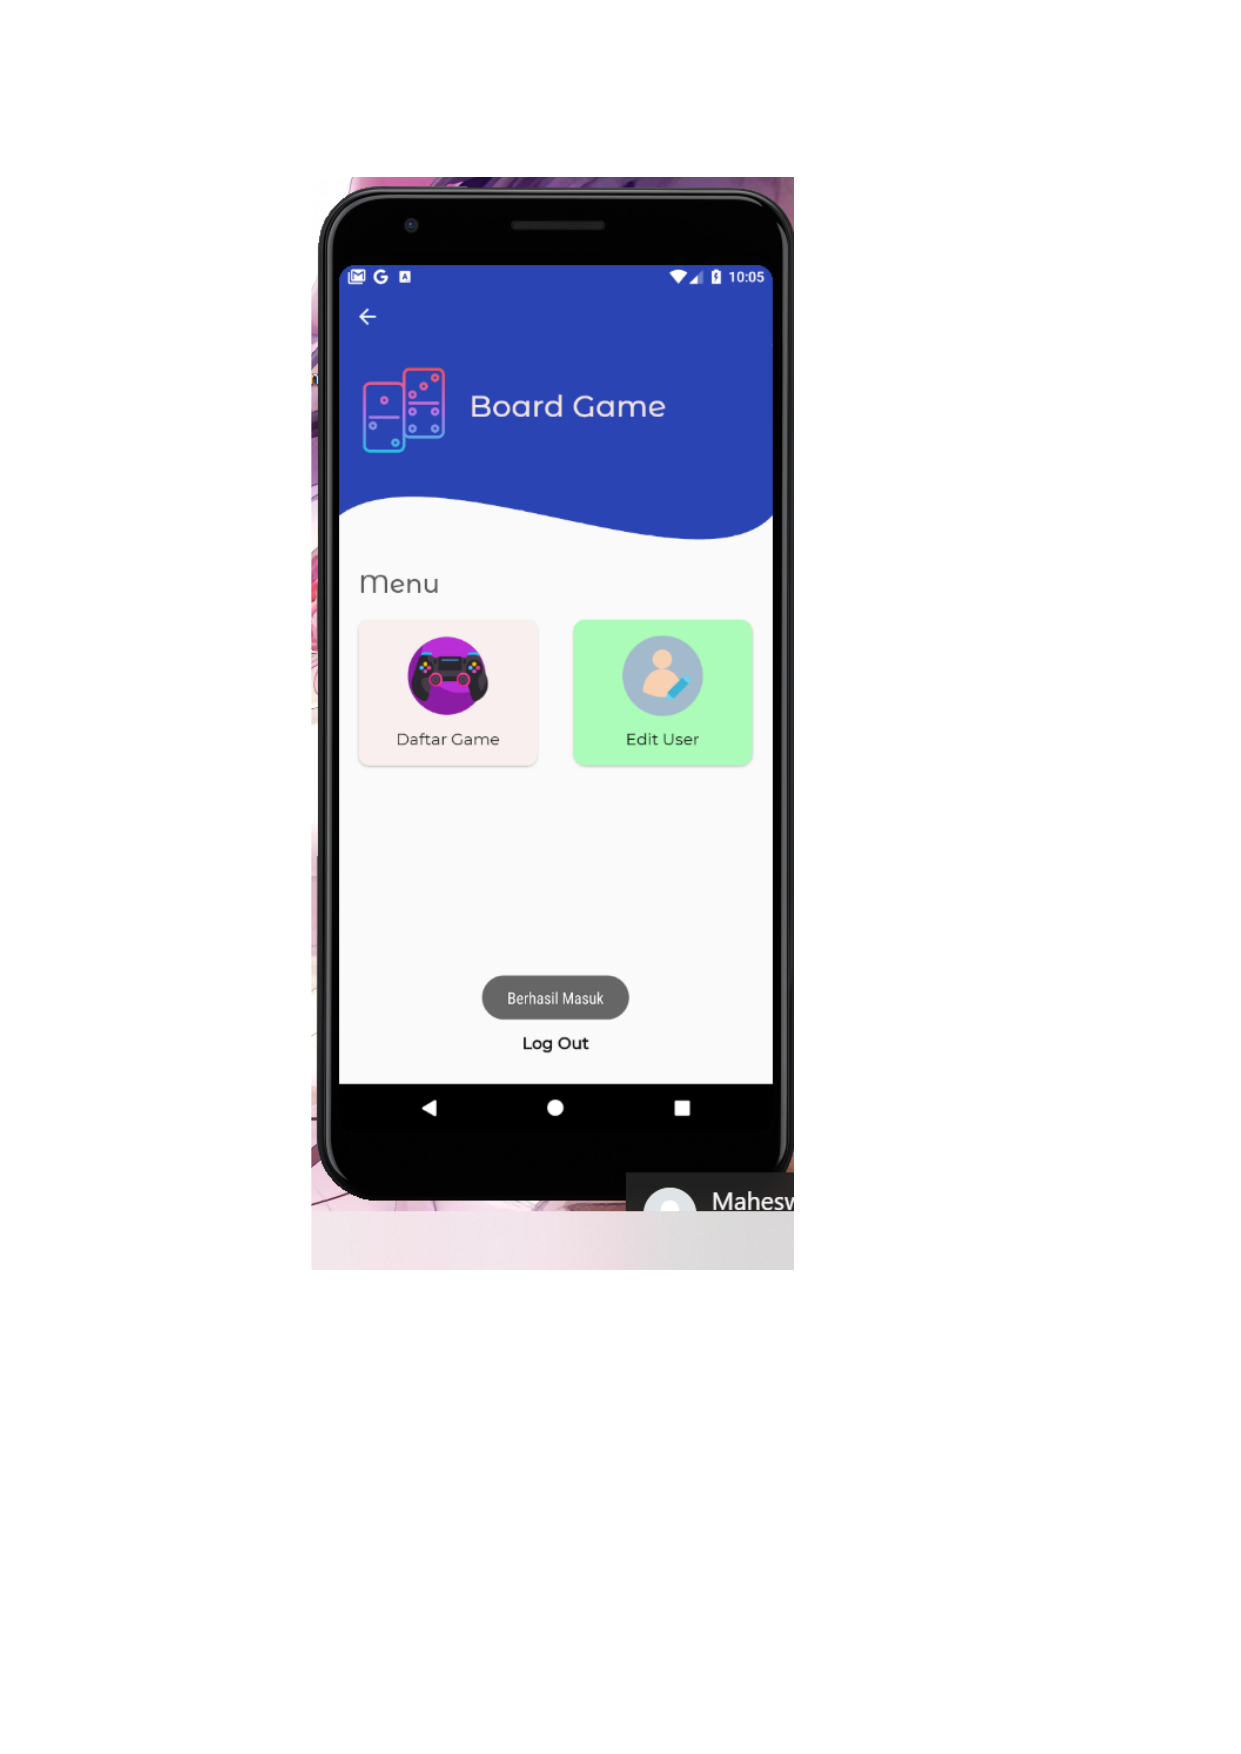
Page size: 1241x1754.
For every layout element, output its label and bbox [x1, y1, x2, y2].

picture [311, 177, 794, 1270]
